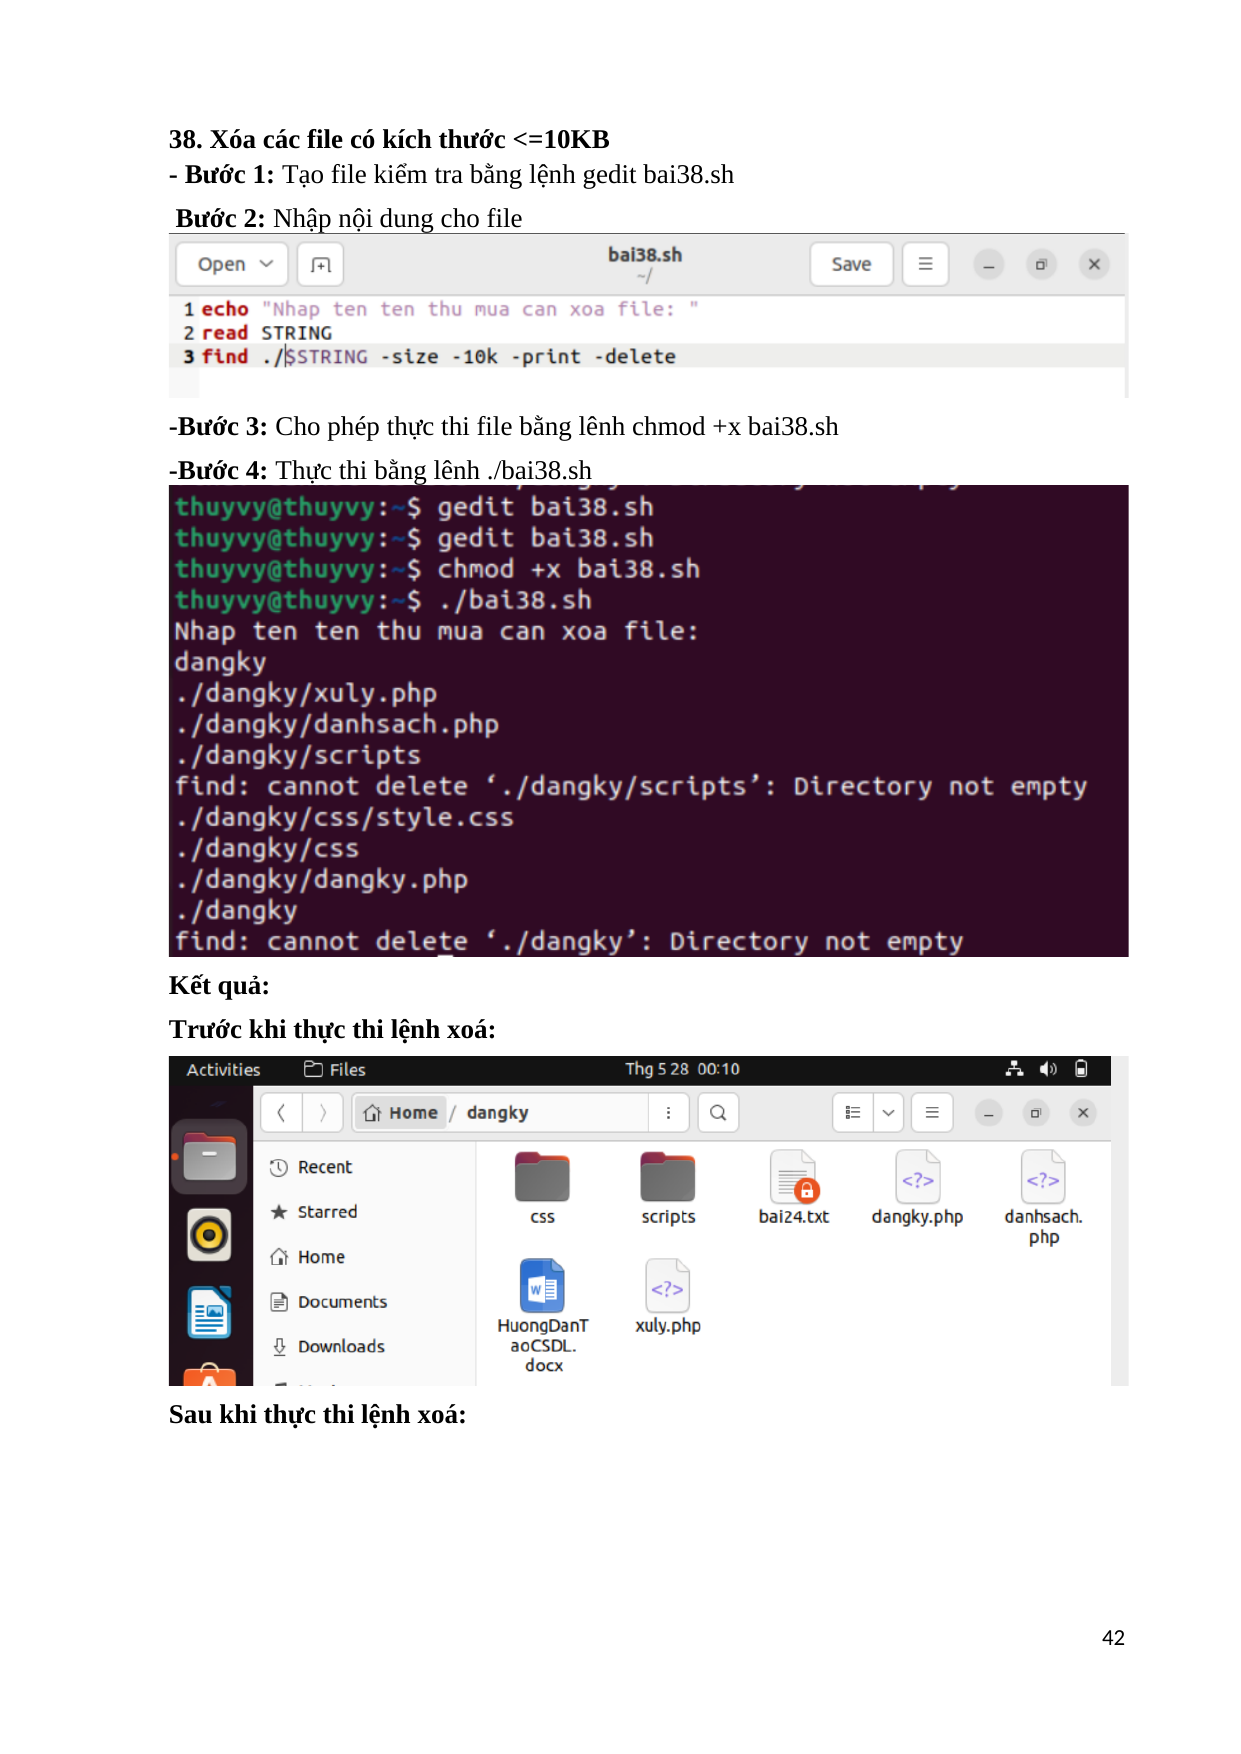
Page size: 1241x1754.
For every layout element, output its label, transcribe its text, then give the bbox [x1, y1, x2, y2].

text Bước 2: Nhập nội dung cho file [169, 202, 1125, 233]
text - Bước 1: Tạo file kiểm tra bằng lệnh gedit bai38.sh [169, 158, 1041, 189]
text -Bước 4: Thực thi bằng lênh ./bai38.sh [169, 454, 1125, 485]
text Trước khi thực thi lệnh xoá: [169, 1013, 1041, 1044]
picture [168, 1056, 1129, 1386]
picture [168, 233, 1129, 398]
picture [168, 485, 1129, 957]
text -Bước 3: Cho phép thực thi file bằng lênh chmod +x bai38.sh [169, 410, 1041, 441]
text Sau khi thực thi lệnh xoá: [169, 1398, 1041, 1429]
subtitle 38. Xóa các file có kích thước <=10KB [169, 123, 1125, 154]
text Kết quả: [169, 969, 1041, 1000]
